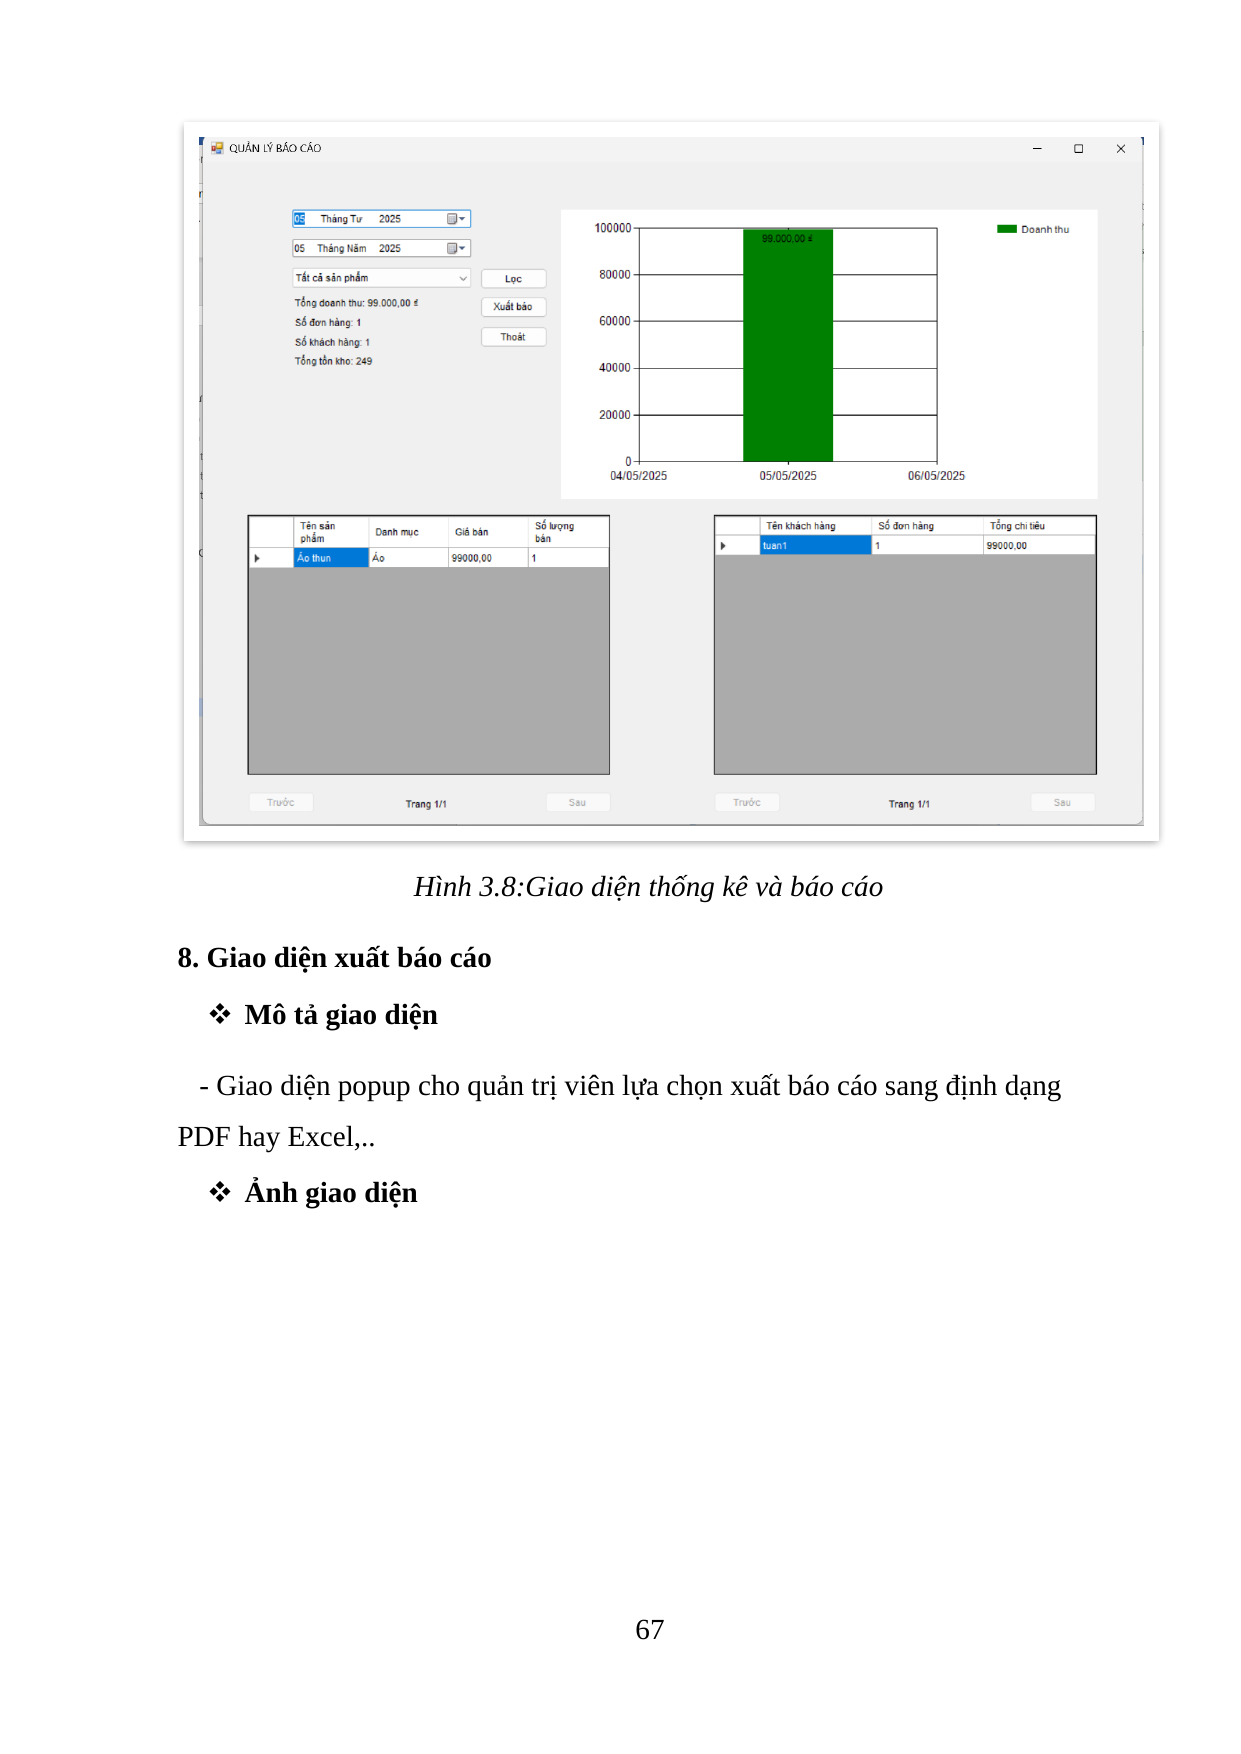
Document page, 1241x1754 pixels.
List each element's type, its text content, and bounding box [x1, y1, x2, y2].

text - Giao diện popup cho quản trị viên lựa chọn xuất báo cáo sang định dạng PDF hay Excel,.. [177, 1068, 1122, 1152]
list Ảnh giao diện [207, 1175, 1122, 1209]
list Mô tả giao diện [207, 997, 1122, 1031]
picture [199, 137, 1144, 826]
subtitle 8. Giao diện xuất báo cáo [177, 941, 1122, 974]
text Hình 3.8:Giao diện thống kê và báo cáo [177, 869, 1122, 903]
